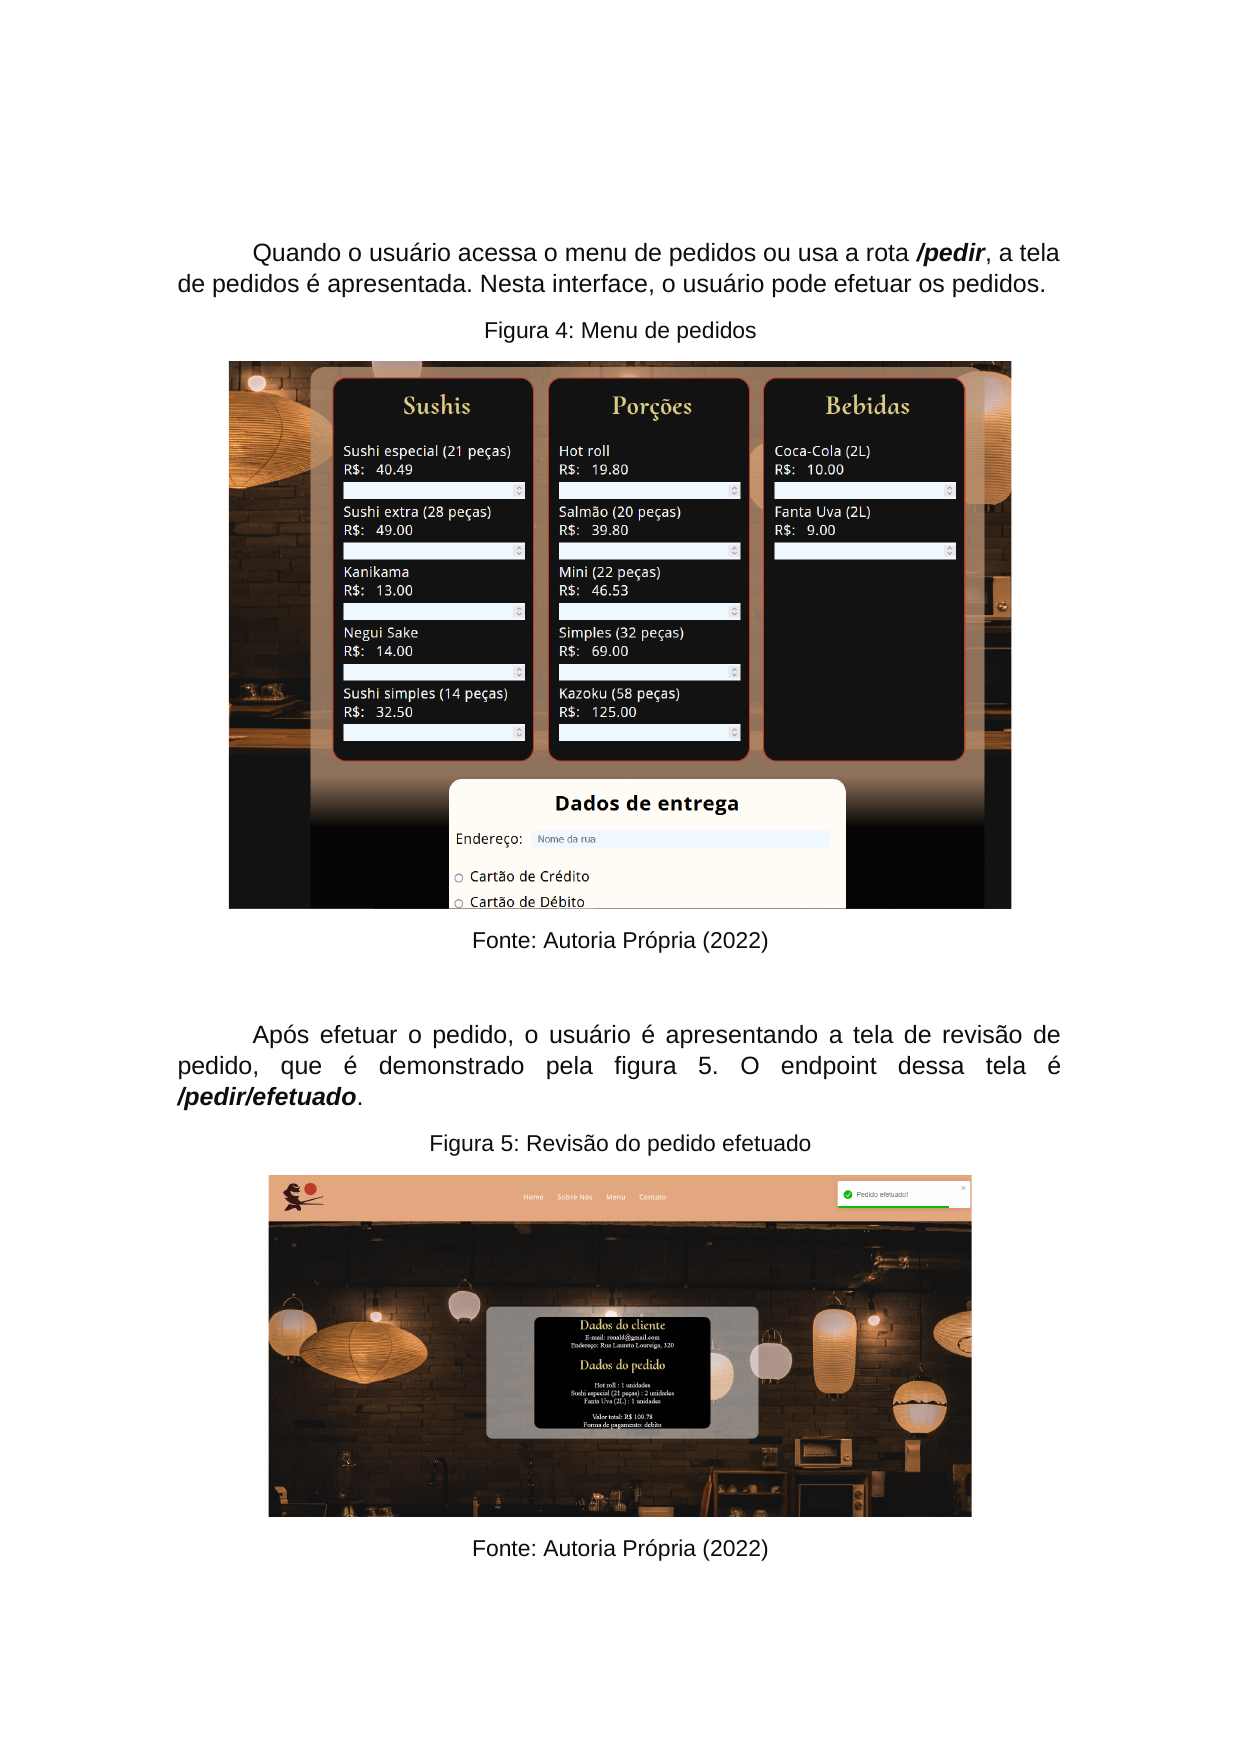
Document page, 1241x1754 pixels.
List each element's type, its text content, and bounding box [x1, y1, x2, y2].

text Quando o usuário acessa o menu de pedidos ou usa a rota /pedir, a tela de pedidos é apresentada. Nesta interface, o usuário pode efetuar os pedidos. [177, 238, 1063, 298]
text Fonte: Autoria Própria (2022) [177, 927, 1063, 954]
text Após efetuar o pedido, o usuário é apresentando a tela de revisão de pedido, que é demonstrado pela figura 5. O endpoint dessa tela é /pedir/efetuado. [177, 1020, 1063, 1111]
text Fonte: Autoria Própria (2022) [177, 1535, 1063, 1561]
picture [228, 361, 1012, 909]
text Figura 5: Revisão do pedido efetuado [177, 1130, 1063, 1156]
text Figura 4: Menu de pedidos [177, 317, 1063, 343]
picture [268, 1175, 972, 1517]
